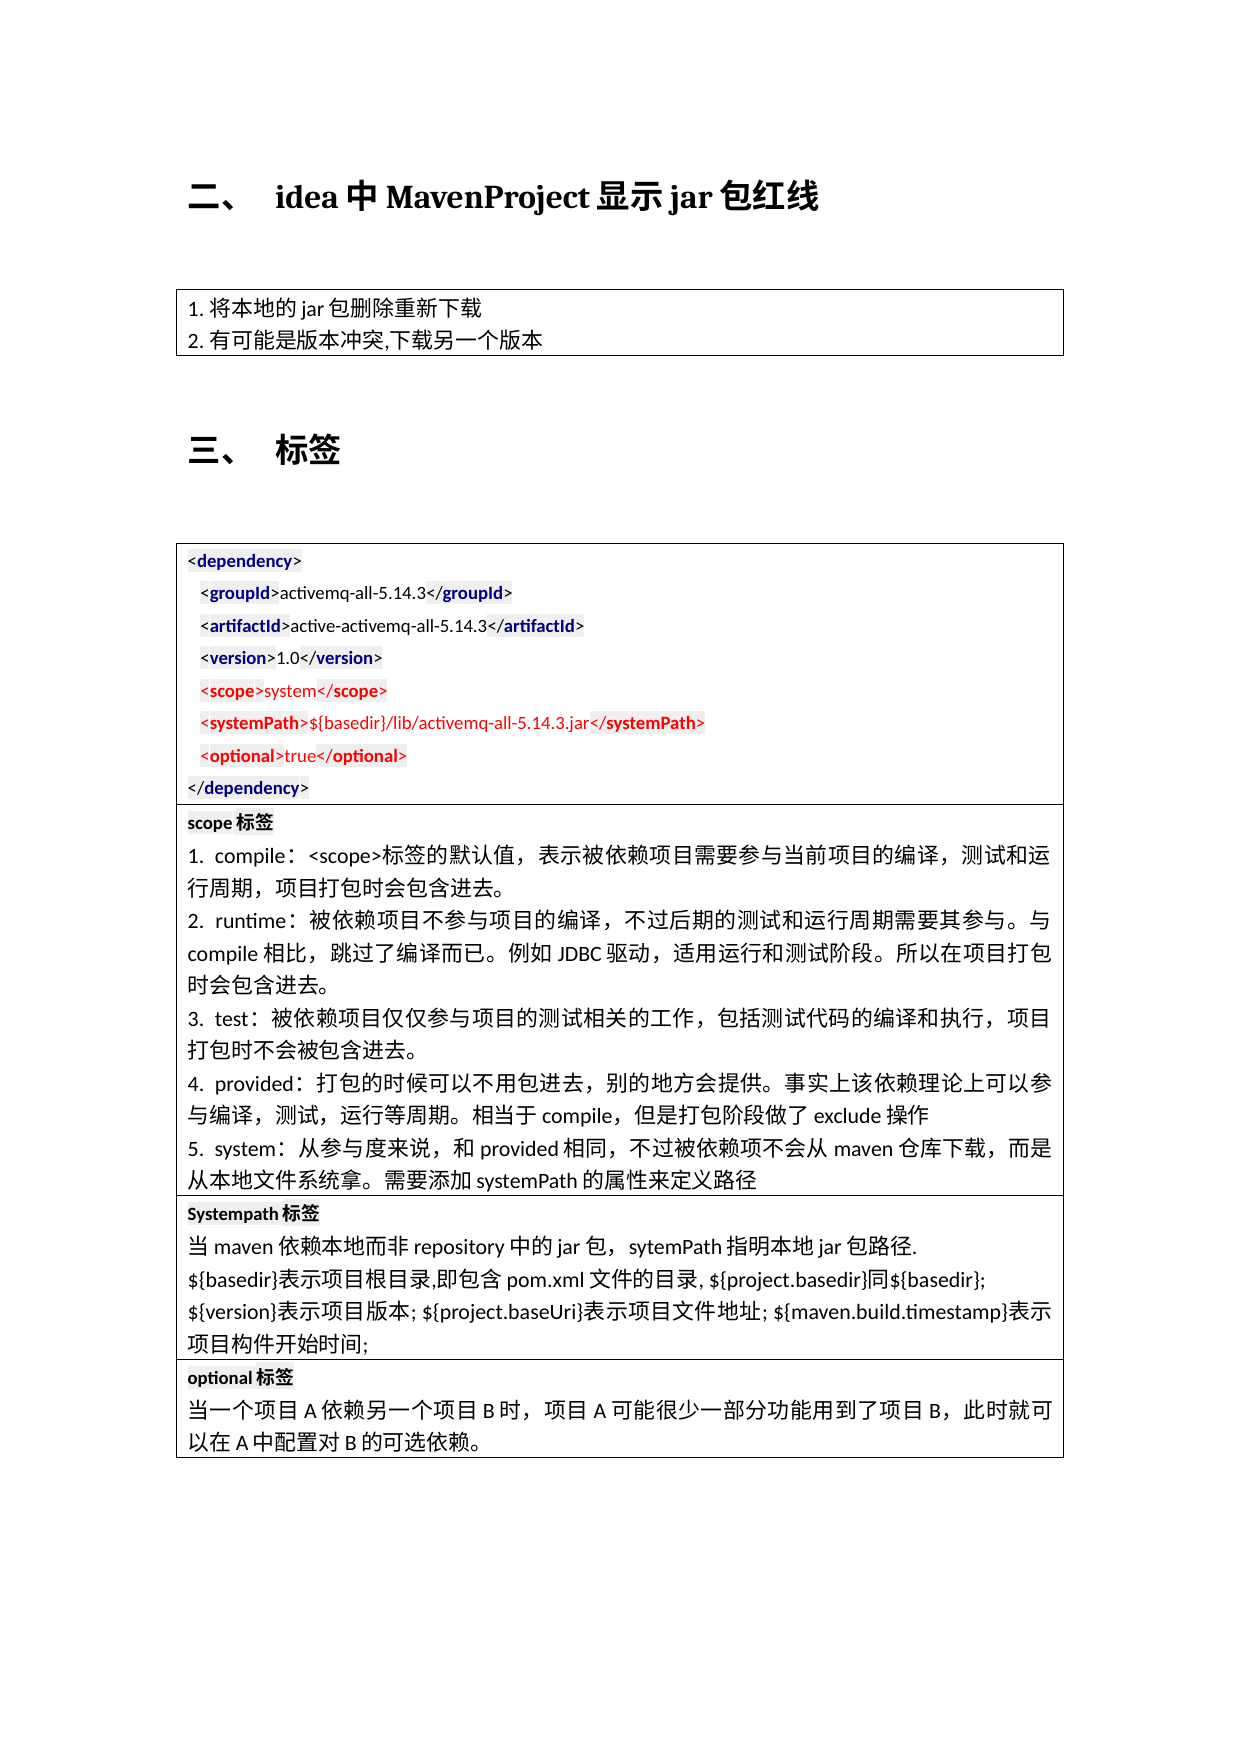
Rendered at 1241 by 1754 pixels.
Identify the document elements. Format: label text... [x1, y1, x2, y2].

table_cell scope标签 1. compile：<scope>标签的默认值，表示被依赖项目需要参与当前项目的编译，测试和运行周期，项目打包时会包含进去。 2. runtime：被依赖项目不参与项目的编译，不过后期的测试和运行周期需要其参与。与compile相比，跳过了编译而已。例如JDBC驱动，适用运行和测试阶段。所以在项目打包时会包含进去。 3. test：被依赖项目仅仅参与项目的测试相关的工作，包括测试代码的编译和执行，项目打包时不会被包含进去。 4. provided：打包的时候可以不用包进去，别的地方会提供。事实上该依赖理论上可以参与编译，测试，运行等周期。相当于compile，但是打包阶段做了exclude操作 5. system：从参与度来说，和provided相同，不过被依赖项不会从maven仓库下载，而是从本地文件系统拿。需要添加systemPath的属性来定义路径 [177, 805, 1063, 1195]
table_cell Systempath标签 当maven依赖本地而非repository中的jar包，sytemPath指明本地jar包路径. ${basedir}表示项目根目录,即包含pom.xml文件的目录, ${project.basedir}同${basedir}; ${version}表示项目版本; ${project.baseUri}表示项目文件地址; ${maven.build.timestamp}表示项目构件开始时间; [177, 1196, 1063, 1359]
table_header <dependency> <groupId>activemq-all-5.14.3</groupId> <artifactId>active-activemq-all-5.14.3</artifactId> <version>1.0</version> <scope>system</scope> <systemPath>${basedir}/lib/activemq-all-5.14.3.jar</systemPath> <optional>true</optional> </dependency> [177, 544, 1063, 804]
subtitle 标签 [187, 416, 1053, 481]
table_header 1. 将本地的jar包删除重新下载 2. 有可能是版本冲突,下载另一个版本 [177, 290, 1063, 355]
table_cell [177, 1360, 1063, 1457]
subtitle idea中MavenProject显示jar包红线 [187, 162, 1053, 227]
